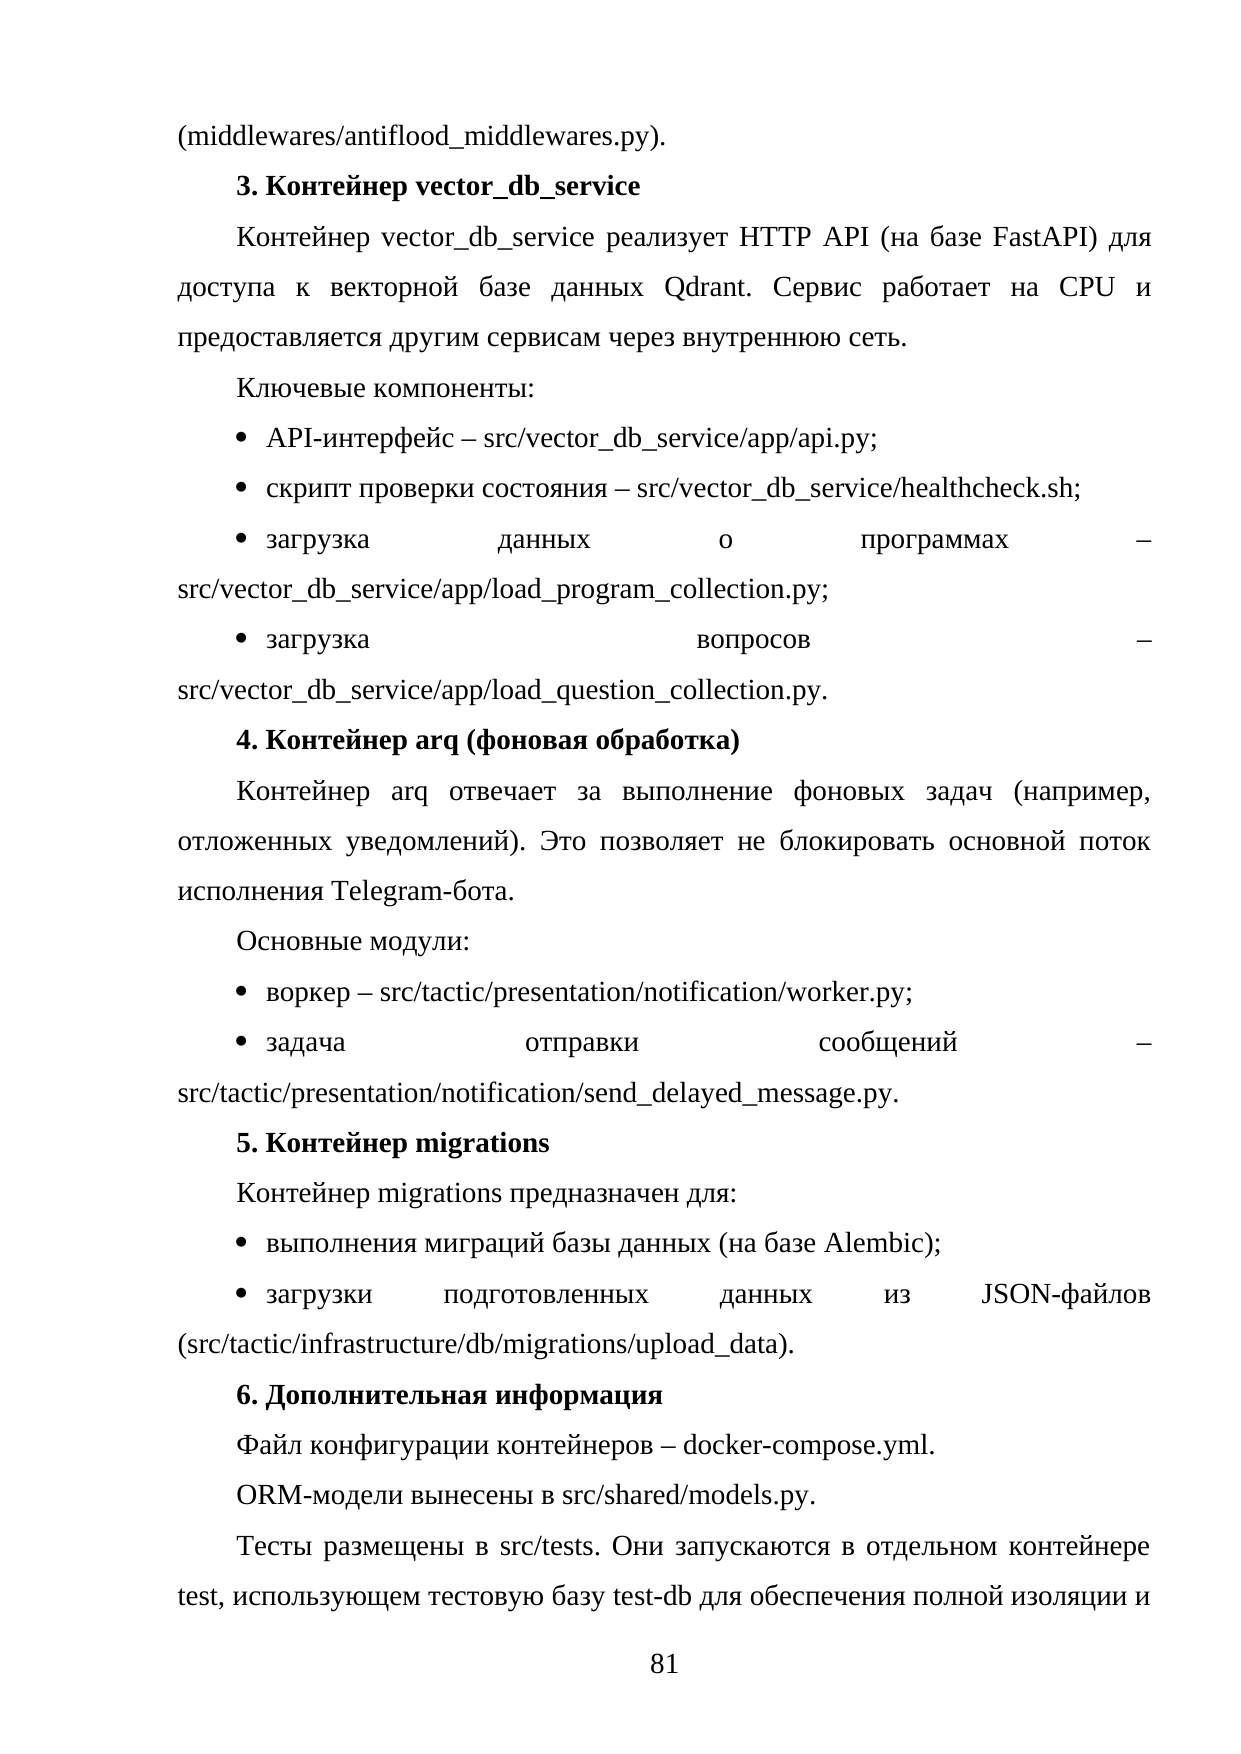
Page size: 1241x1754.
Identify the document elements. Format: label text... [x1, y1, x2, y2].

text Файл конфигурации контейнеров – docker-compose.yml. [177, 1427, 1152, 1461]
text Основные модули: [177, 923, 1152, 957]
text 5. Контейнер migrations [177, 1125, 1152, 1158]
list скрипт проверки состояния – src/vector_db_service/healthcheck.sh; [177, 470, 1152, 504]
list задача отправки сообщений – src/tactic/presentation/notification/send_delayed_message.py. [177, 1024, 1152, 1108]
list загрузка данных о программах – src/vector_db_service/app/load_program_collection.py; [177, 521, 1152, 605]
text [177, 1528, 1152, 1612]
list загрузка вопросов – src/vector_db_service/app/load_question_collection.py. [177, 622, 1152, 706]
list выполнения миграций базы данных (на базе Alembic); [177, 1226, 1152, 1259]
text Контейнер vector_db_service реализует HTTP API (на базе FastAPI) для доступа к векторной базе данных Qdrant. Сервис работает на CPU и предоставляется другим сервисам через внутреннюю сеть. [177, 219, 1152, 353]
list API-интерфейс – src/vector_db_service/app/api.py; [177, 420, 1152, 454]
text 4. Контейнер arq (фоновая обработка) [177, 722, 1152, 756]
list загрузки подготовленных данных из JSON-файлов (src/tactic/infrastructure/db/migrations/upload_data). [177, 1276, 1152, 1360]
list воркер – src/tactic/presentation/notification/worker.py; [177, 974, 1152, 1007]
text Контейнер arq отвечает за выполнение фоновых задач (например, отложенных уведомлений). Это позволяет не блокировать основной поток исполнения Telegram-бота. [177, 773, 1152, 907]
text Ключевые компоненты: [177, 370, 1152, 403]
text ORM-модели вынесены в src/shared/models.py. [177, 1477, 1152, 1511]
text 3. Контейнер vector_db_service [177, 168, 1152, 202]
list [177, 118, 1152, 152]
text 6. Дополнительная информация [177, 1377, 1152, 1410]
text Контейнер migrations предназначен для: [177, 1175, 1152, 1209]
